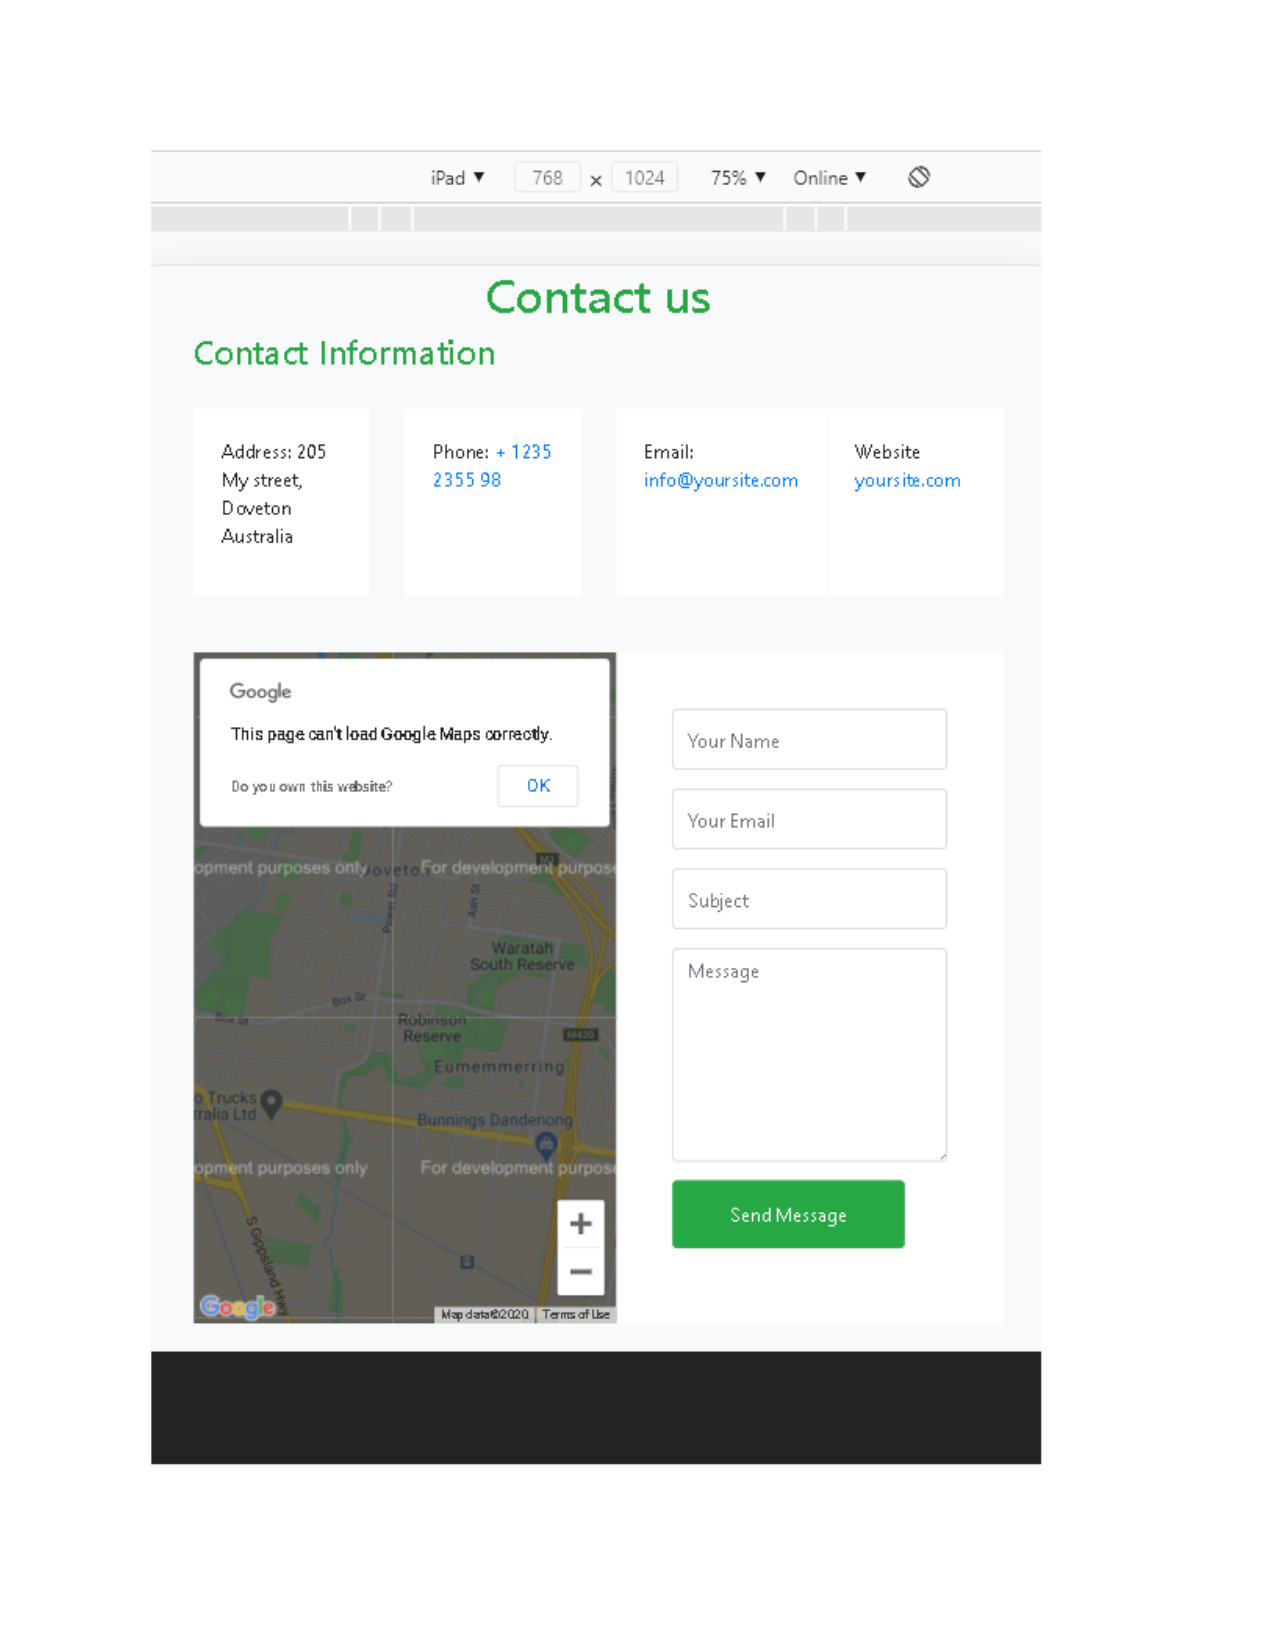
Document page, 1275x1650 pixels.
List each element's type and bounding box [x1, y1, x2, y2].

picture [150, 150, 1043, 1466]
